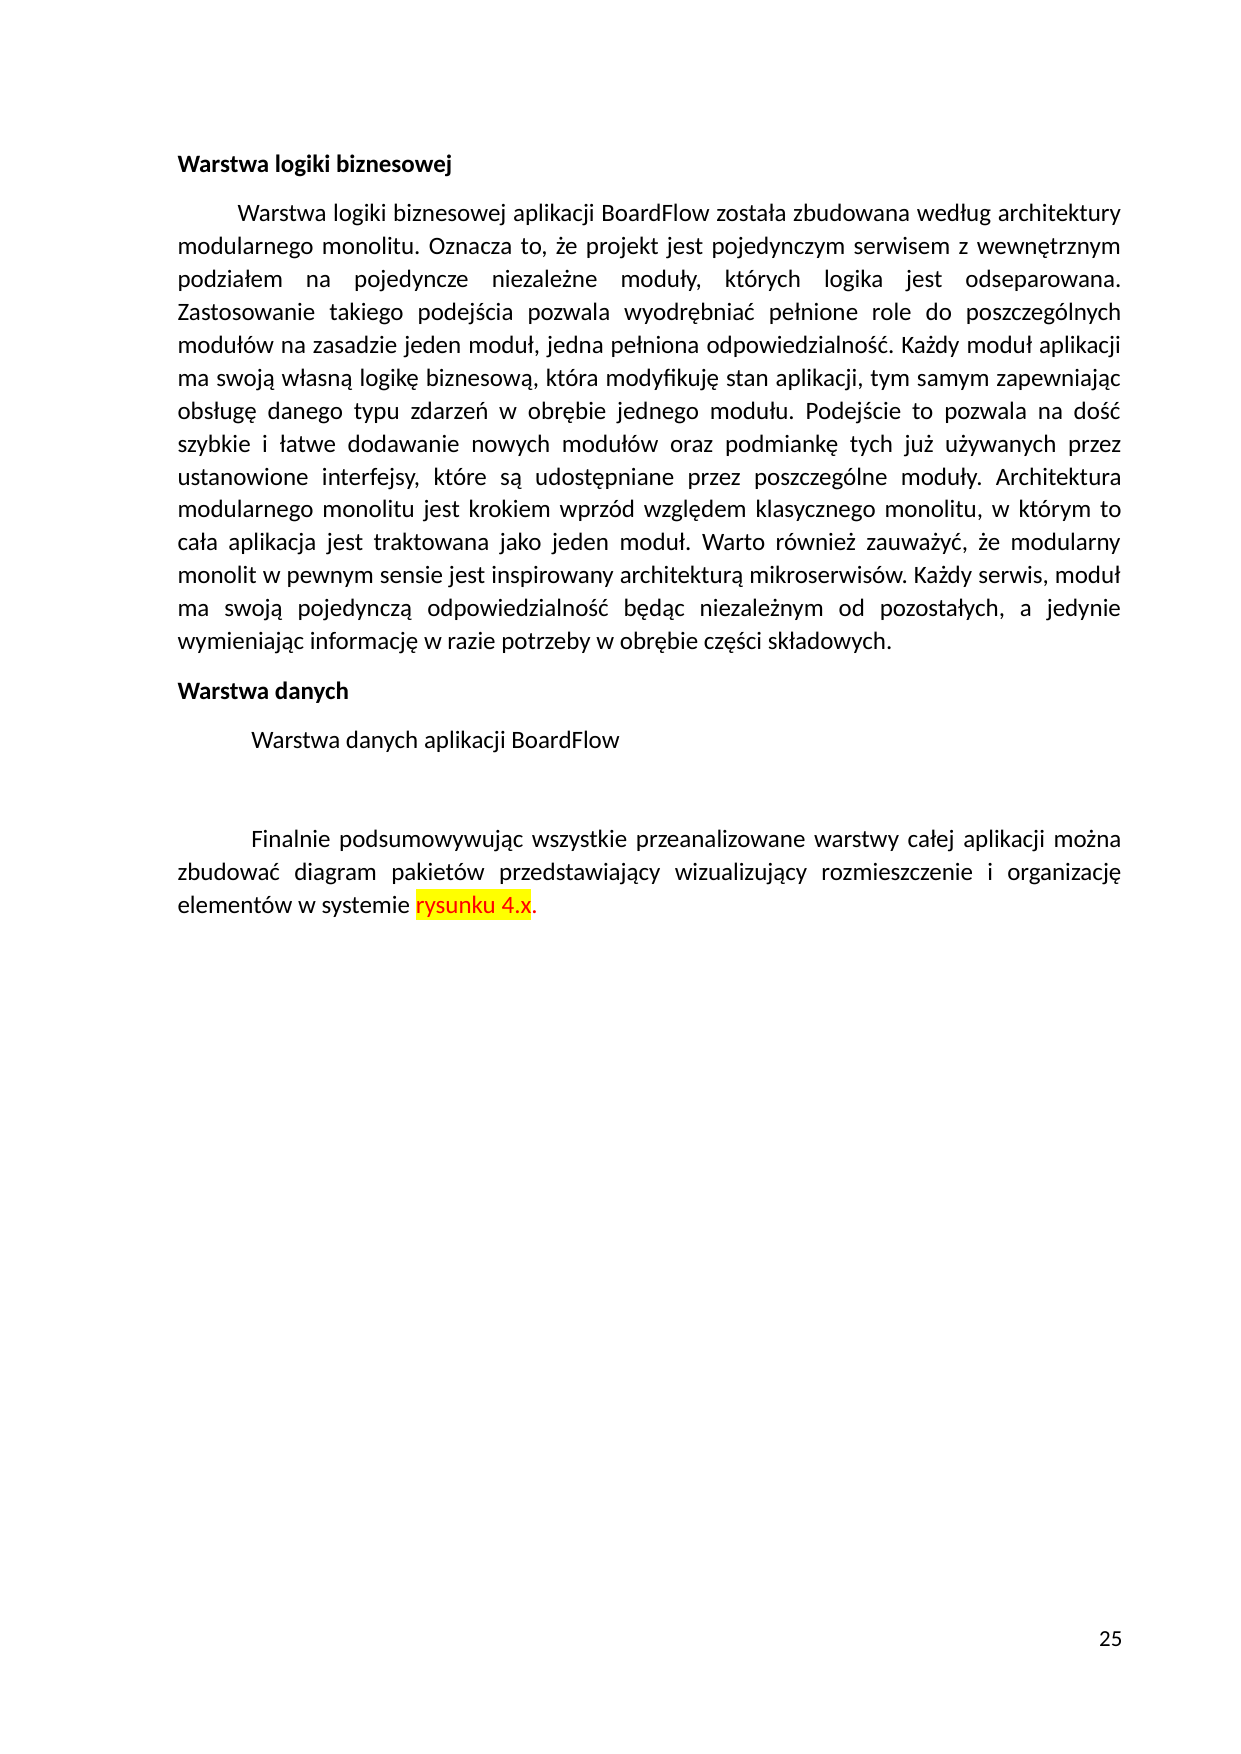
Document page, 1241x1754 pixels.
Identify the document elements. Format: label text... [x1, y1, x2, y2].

text Warstwa danych [177, 675, 1122, 705]
text Warstwa logiki biznesowej [177, 148, 1122, 178]
text Warstwa danych aplikacji BoardFlow [177, 724, 1122, 755]
text Finalnie podsumowywując wszystkie przeanalizowane warstwy całej aplikacji można zbudować diagram pakietów przedstawiający wizualizujący rozmieszczenie i organizację elementów w systemie rysunku 4.x. [177, 823, 1122, 920]
text Warstwa logiki biznesowej aplikacji BoardFlow została zbudowana według architektury modularnego monolitu. Oznacza to, że projekt jest pojedynczym serwisem z wewnętrznym podziałem na pojedyncze niezależne moduły, których logika jest odseparowana. Zastosowanie takiego podejścia pozwala wyodrębniać pełnione role do poszczególnych modułów na zasadzie jeden moduł, jedna pełniona odpowiedzialność. Każdy moduł aplikacji ma swoją własną logikę biznesową, która modyfikuję stan aplikacji, tym samym zapewniając obsługę danego typu zdarzeń w obrębie jednego modułu. Podejście to pozwala na dość szybkie i łatwe dodawanie nowych modułów oraz podmiankę tych już używanych przez ustanowione interfejsy, które są udostępniane przez poszczególne moduły. Architektura modularnego monolitu jest krokiem wprzód względem klasycznego monolitu, w którym to cała aplikacja jest traktowana jako jeden moduł. Warto również zauważyć, że modularny monolit w pewnym sensie jest inspirowany architekturą mikroserwisów. Każdy serwis, moduł ma swoją pojedynczą odpowiedzialność będąc niezależnym od pozostałych, a jedynie wymieniając informację w razie potrzeby w obrębie części składowych. [177, 197, 1122, 656]
